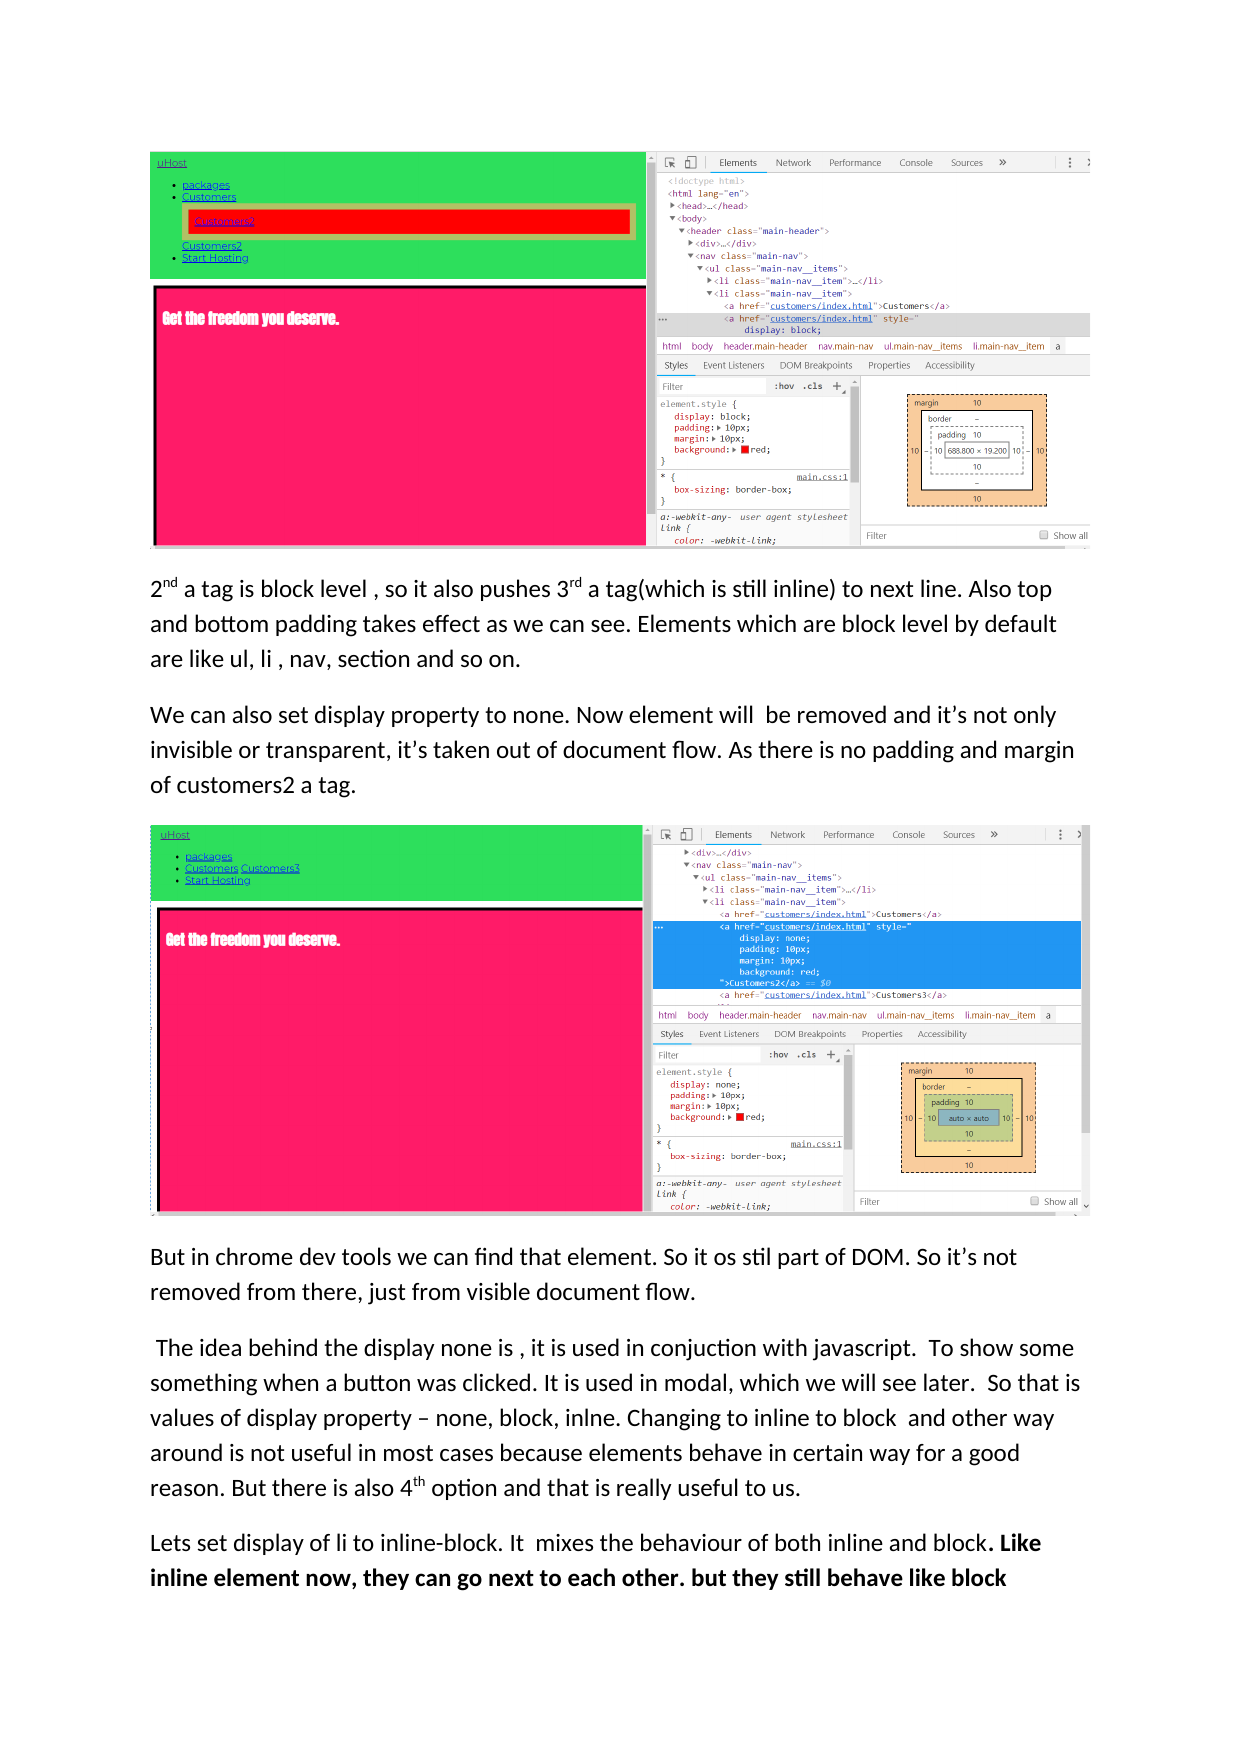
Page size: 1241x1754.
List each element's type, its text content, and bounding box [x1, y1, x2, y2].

text The idea behind the display none is , it is used in conjuction with javascript. To show some something when a button was clicked. It is used in modal, which we will see later. So that is values of display property – none, block, inlne. Changing to inline to block and other way around is not useful in most cases because elements behave in certain way for a good reason. But there is also 4th option and that is really useful to us. [150, 1332, 1090, 1502]
picture [150, 150, 1091, 549]
text We can also set display property to none. Now element will be removed and it’s not only invisible or transparent, it’s taken out of document flow. As there is no padding and margin of customers2 a tag. [150, 699, 1090, 799]
text But in chrome dev tools we can find that element. So it os stil part of DOM. So it’s not removed from there, just from visible document flow. [150, 1241, 1090, 1306]
text 2nd a tag is block level , so it also pushes 3rd a tag(which is still inline) to next line. Also top and bottom padding takes effect as we can see. Elements which are block level by default are like ul, li , nav, section and so on. [150, 573, 1090, 674]
picture [150, 825, 1091, 1216]
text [150, 1528, 1090, 1593]
